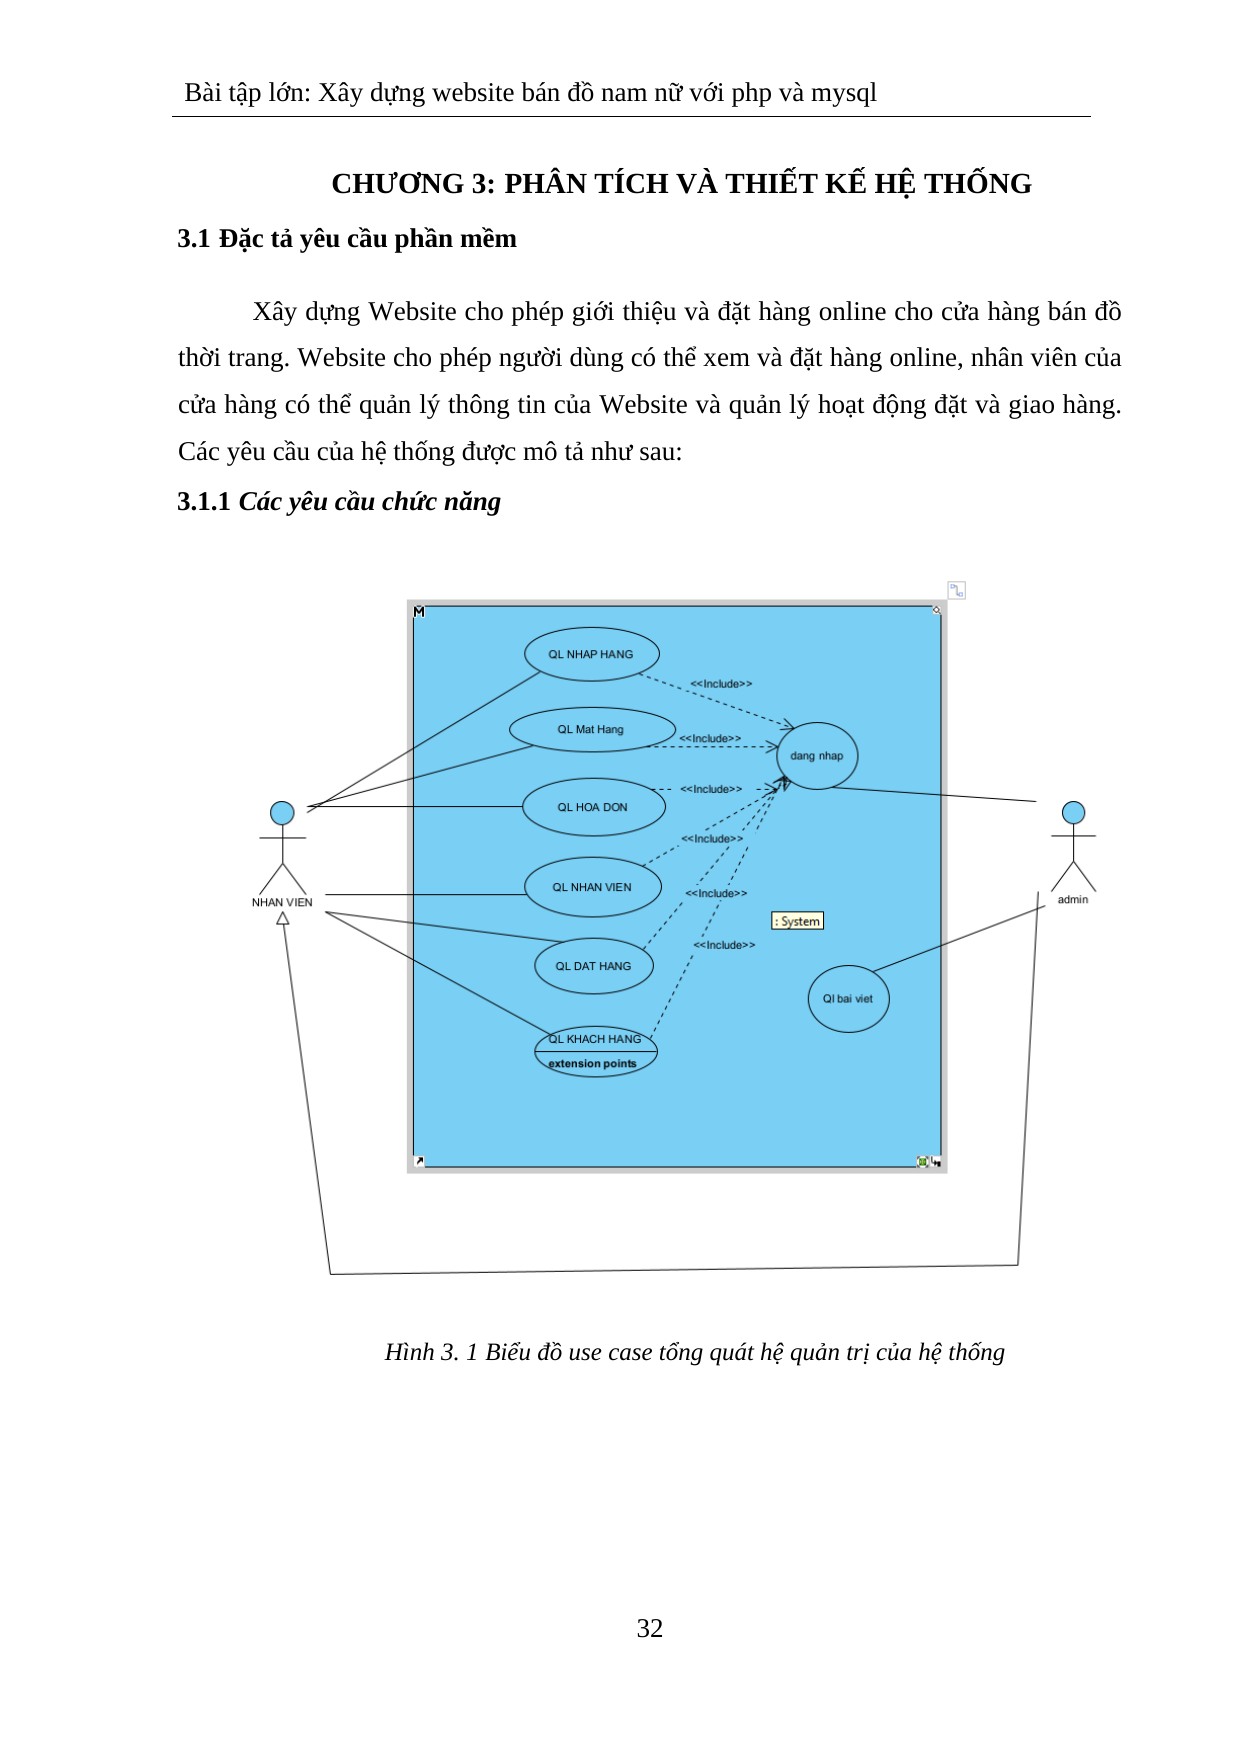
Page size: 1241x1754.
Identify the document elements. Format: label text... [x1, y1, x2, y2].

subtitle 3.1 Đặc tả yêu cầu phần mềm [177, 222, 1186, 253]
subtitle CHƯƠNG 3: PHÂN TÍCH VÀ THIẾT KẾ HỆ THỐNG [177, 166, 1186, 200]
text Hình 3. 1 Biểu đồ use case tổng quát hệ quản trị của hệ thống [328, 1337, 1080, 1365]
text Xây dựng Website cho phép giới thiệu và đặt hàng online cho cửa hàng bán đồ thời trang. Website cho phép người dùng có thể xem và đặt hàng online, nhân viên của cửa hàng có thể quản lý thông tin của Website và quản lý hoạt động đặt và giao hàng. Các yêu cầu của hệ thống được mô tả như sau: [178, 294, 1123, 466]
subtitle 3.1.1 Các yêu cầu chức năng [177, 485, 1186, 516]
picture [177, 556, 1144, 1287]
